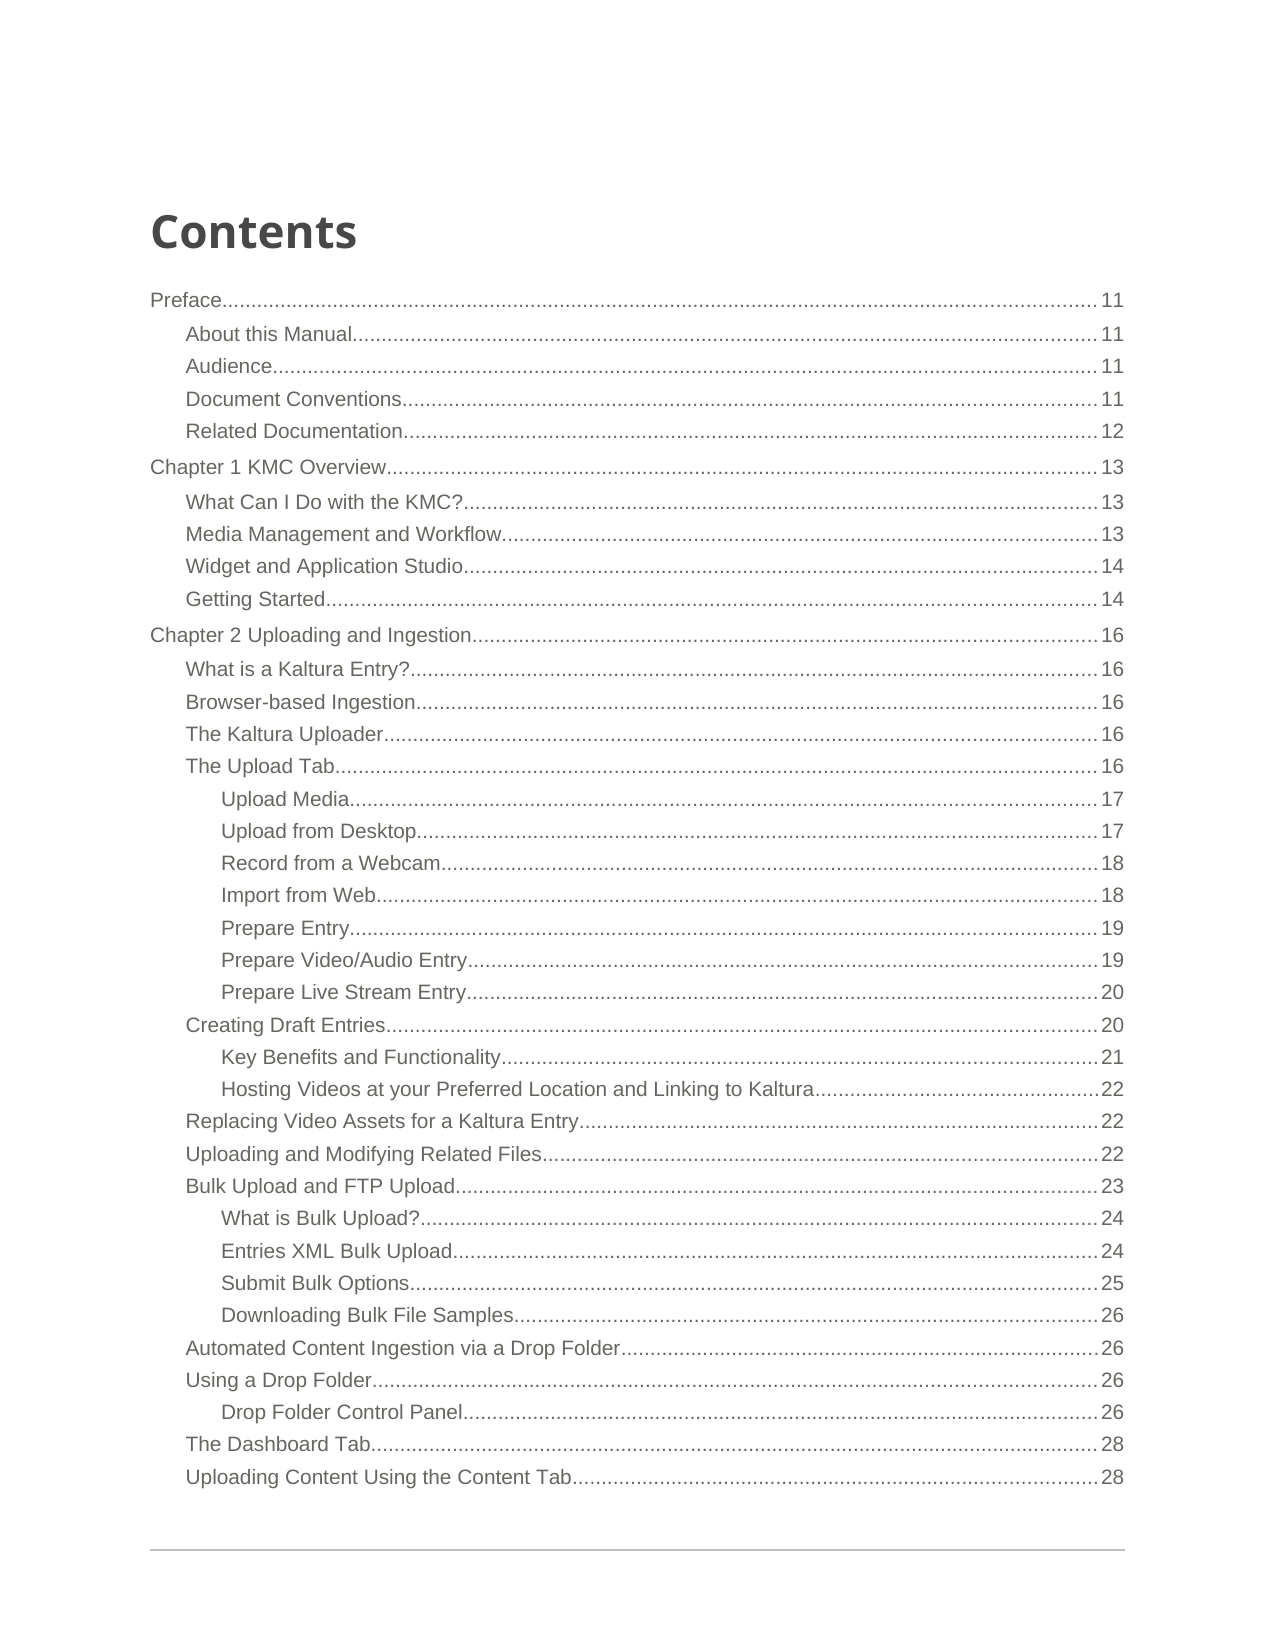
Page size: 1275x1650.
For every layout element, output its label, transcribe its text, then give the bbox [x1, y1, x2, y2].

text Drop Folder Control Panel 26 [221, 1400, 1125, 1424]
text Chapter 1 KMC Overview 13 [150, 455, 1125, 479]
text What Can I Do with the KMC? 13 [185, 489, 1125, 513]
text Replacing Video Assets for a Kaltura Entry 22 [185, 1109, 1125, 1133]
text Prepare Video/Audio Entry 19 [221, 948, 1125, 972]
text Widget and Application Studio 14 [185, 554, 1125, 578]
text The Upload Tab 16 [185, 754, 1125, 778]
text Preface 11 [150, 287, 1125, 311]
text Key Benefits and Functionality 21 [221, 1045, 1125, 1069]
text Uploading Content Using the Content Tab 28 [185, 1464, 1125, 1488]
text Audience 11 [185, 354, 1125, 378]
text Record from a Webcam 18 [221, 851, 1125, 875]
text Chapter 2 Uploading and Ingestion 16 [150, 623, 1125, 647]
text Using a Drop Folder 26 [185, 1368, 1125, 1392]
text Hosting Videos at your Preferred Location and Linking to Kaltura 22 [221, 1077, 1125, 1101]
text The Dashboard Tab 28 [185, 1432, 1125, 1456]
text What is a Kaltura Entry? 16 [185, 657, 1125, 681]
text Bulk Upload and FTP Upload 23 [185, 1174, 1125, 1198]
text Media Management and Workflow 13 [185, 522, 1125, 546]
text Document Conventions 11 [185, 386, 1125, 410]
text Related Documentation 12 [185, 419, 1125, 443]
text Prepare Live Stream Entry 20 [221, 980, 1125, 1004]
text Upload Media 17 [221, 786, 1125, 810]
subtitle Contents [150, 200, 1125, 262]
text Upload from Desktop 17 [221, 819, 1125, 843]
text Entries XML Bulk Upload 24 [221, 1238, 1125, 1262]
text Prepare Entry 19 [221, 916, 1125, 939]
text Submit Bulk Options 25 [221, 1271, 1125, 1295]
text Browser-based Ingestion 16 [185, 689, 1125, 713]
text Getting Started 14 [185, 586, 1125, 610]
text The Kaltura Uploader 16 [185, 722, 1125, 746]
text About this Manual 11 [185, 322, 1125, 346]
text Downloading Bulk File Samples 26 [514, 1303, 1125, 1327]
text What is Bulk Upload? 24 [221, 1206, 1125, 1230]
text Creating Draft Entries 20 [185, 1012, 1125, 1036]
text Uploading and Modifying Related Files 22 [185, 1142, 1125, 1166]
text Import from Web 18 [221, 883, 1125, 907]
text Automated Content Ingestion via a Drop Folder 26 [621, 1335, 1125, 1359]
